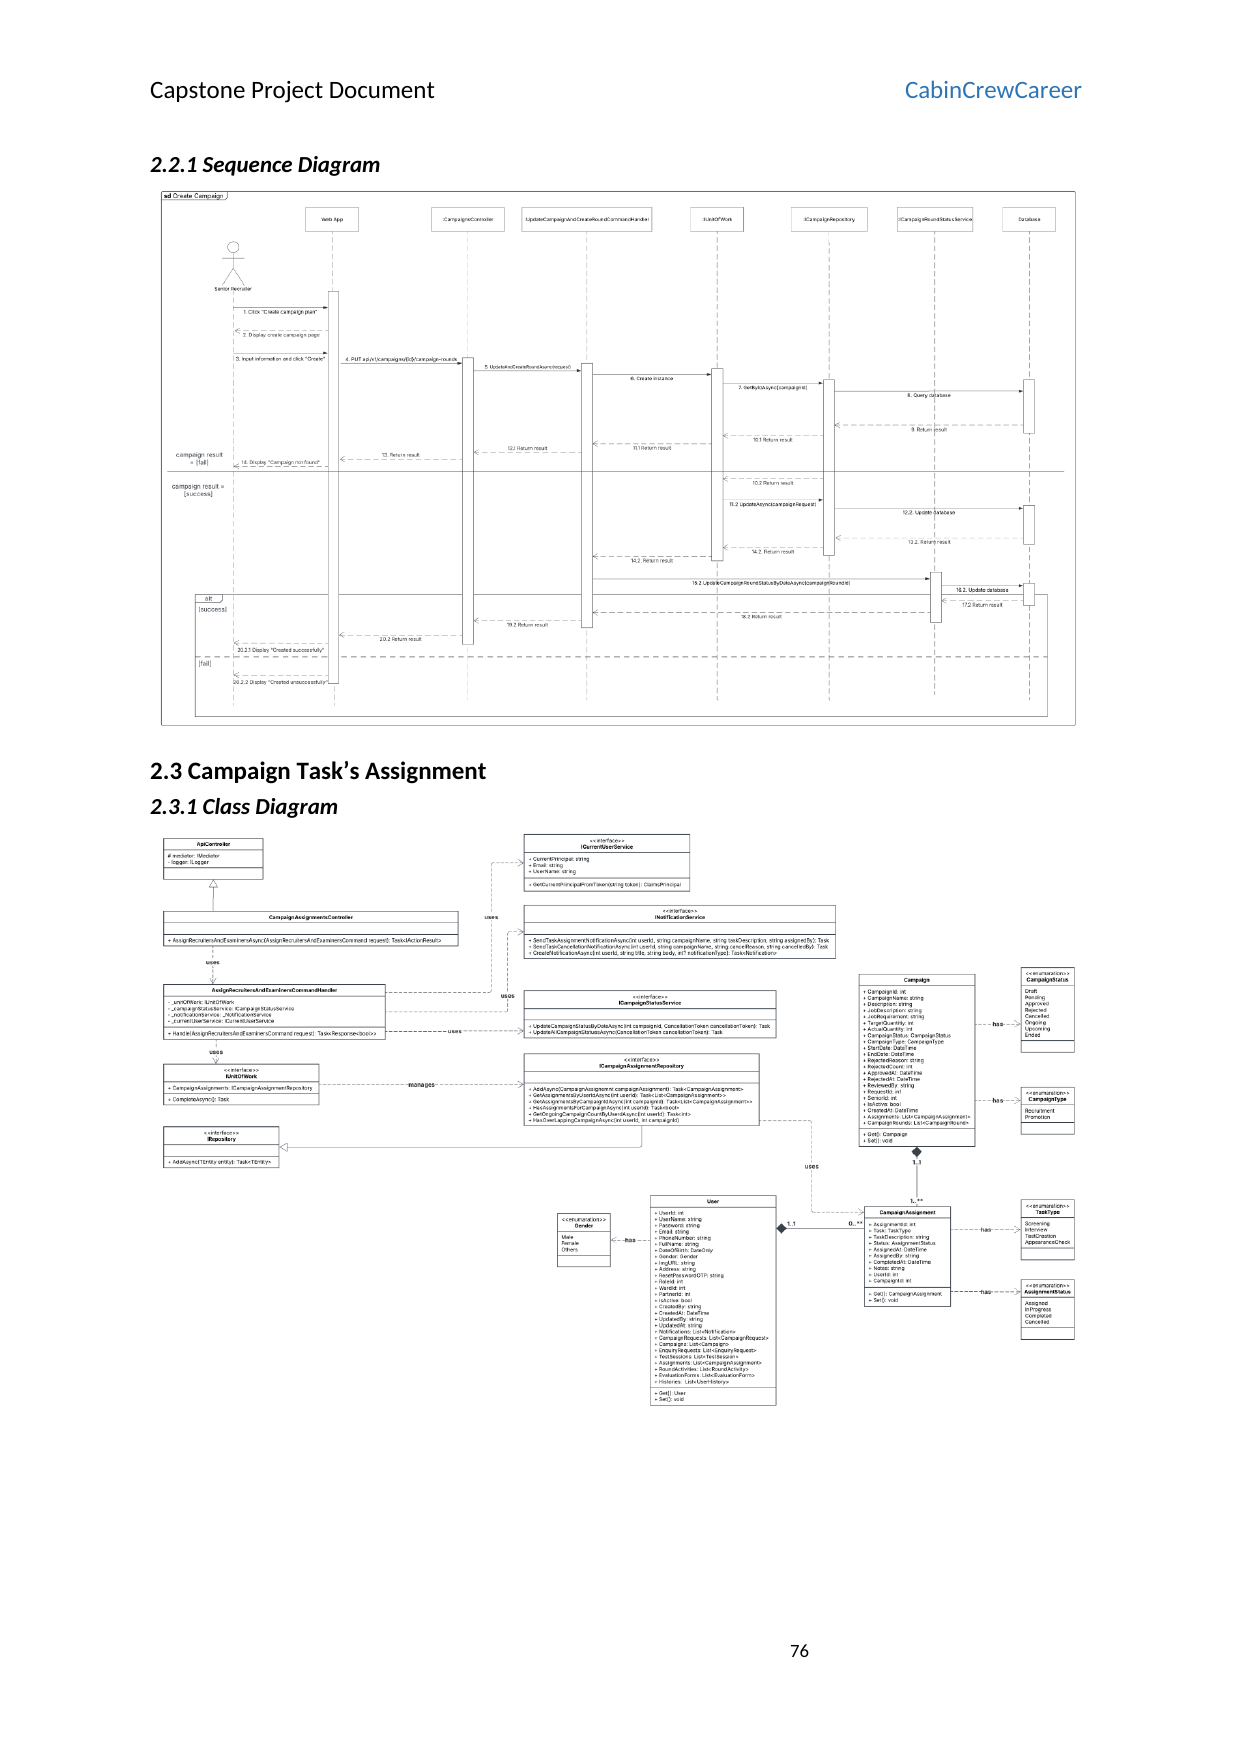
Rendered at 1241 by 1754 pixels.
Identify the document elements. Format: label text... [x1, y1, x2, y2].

picture [150, 180, 1086, 736]
subtitle 2.3.1 Class Diagram [150, 792, 1090, 820]
subtitle 2.3 Campaign Task’s Assignment [150, 755, 1090, 785]
subtitle 2.2.1 Sequence Diagram [150, 150, 1090, 178]
picture [150, 822, 1087, 1418]
